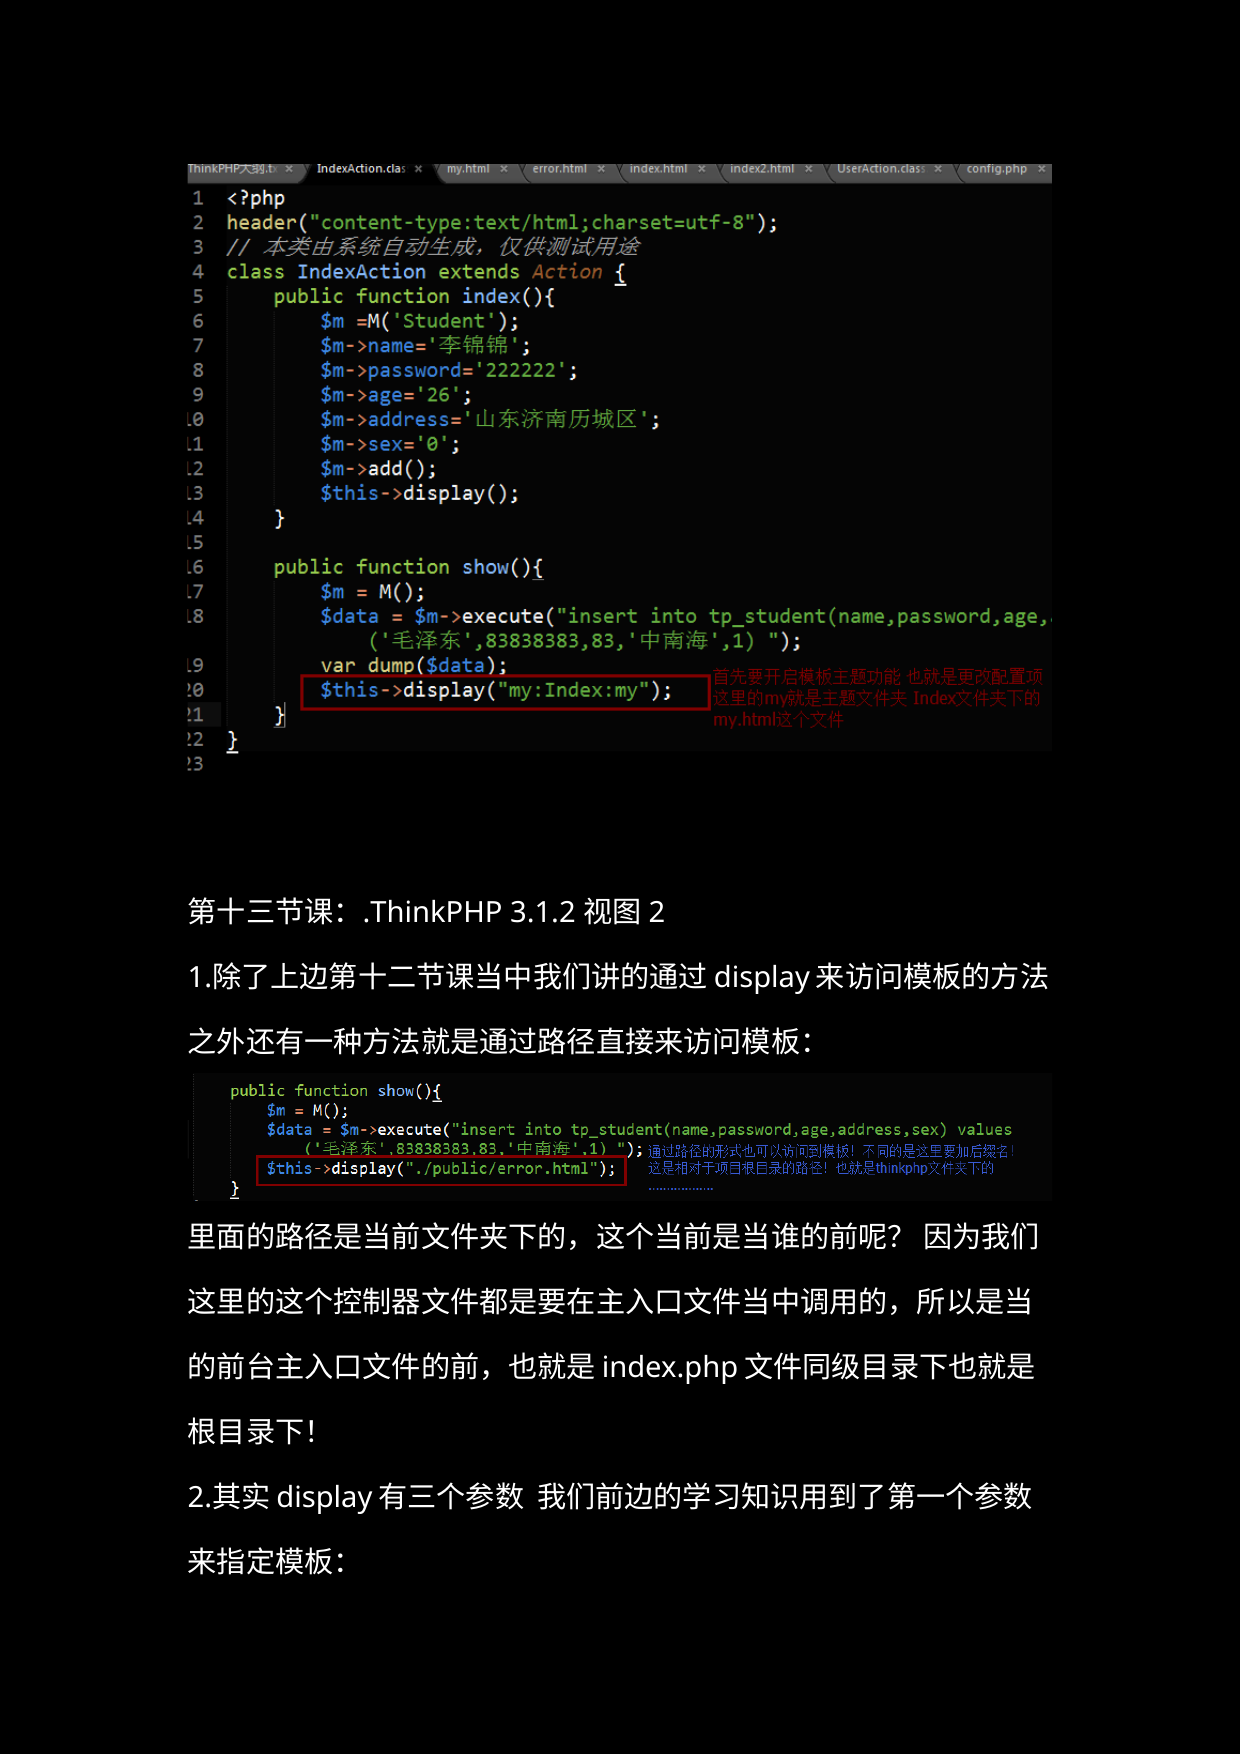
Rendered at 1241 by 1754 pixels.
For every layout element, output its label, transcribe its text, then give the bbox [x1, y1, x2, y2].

text 里面的路径是当前文件夹下的，这个当前是当谁的前呢？ 因为我们这里的这个控制器文件都是要在主入口文件当中调用的，所以是当的前台主入口文件的前，也就是index.php文件同级目录下也就是根目录下！ [187, 1202, 1053, 1462]
list 课：.ThinkPHP 3.1.2 视图 2 [187, 877, 1053, 942]
picture [187, 164, 1052, 777]
picture [187, 1073, 1053, 1201]
list 其实display有三个参数 我们前边的学习知识用到了第一个参数来指定模板： [187, 1462, 1053, 1592]
list 除了上边第十二节课当中我们讲的通过display来访问模板的方法之外还有一种方法就是通过路径直接来访问模板： [187, 942, 1053, 1072]
